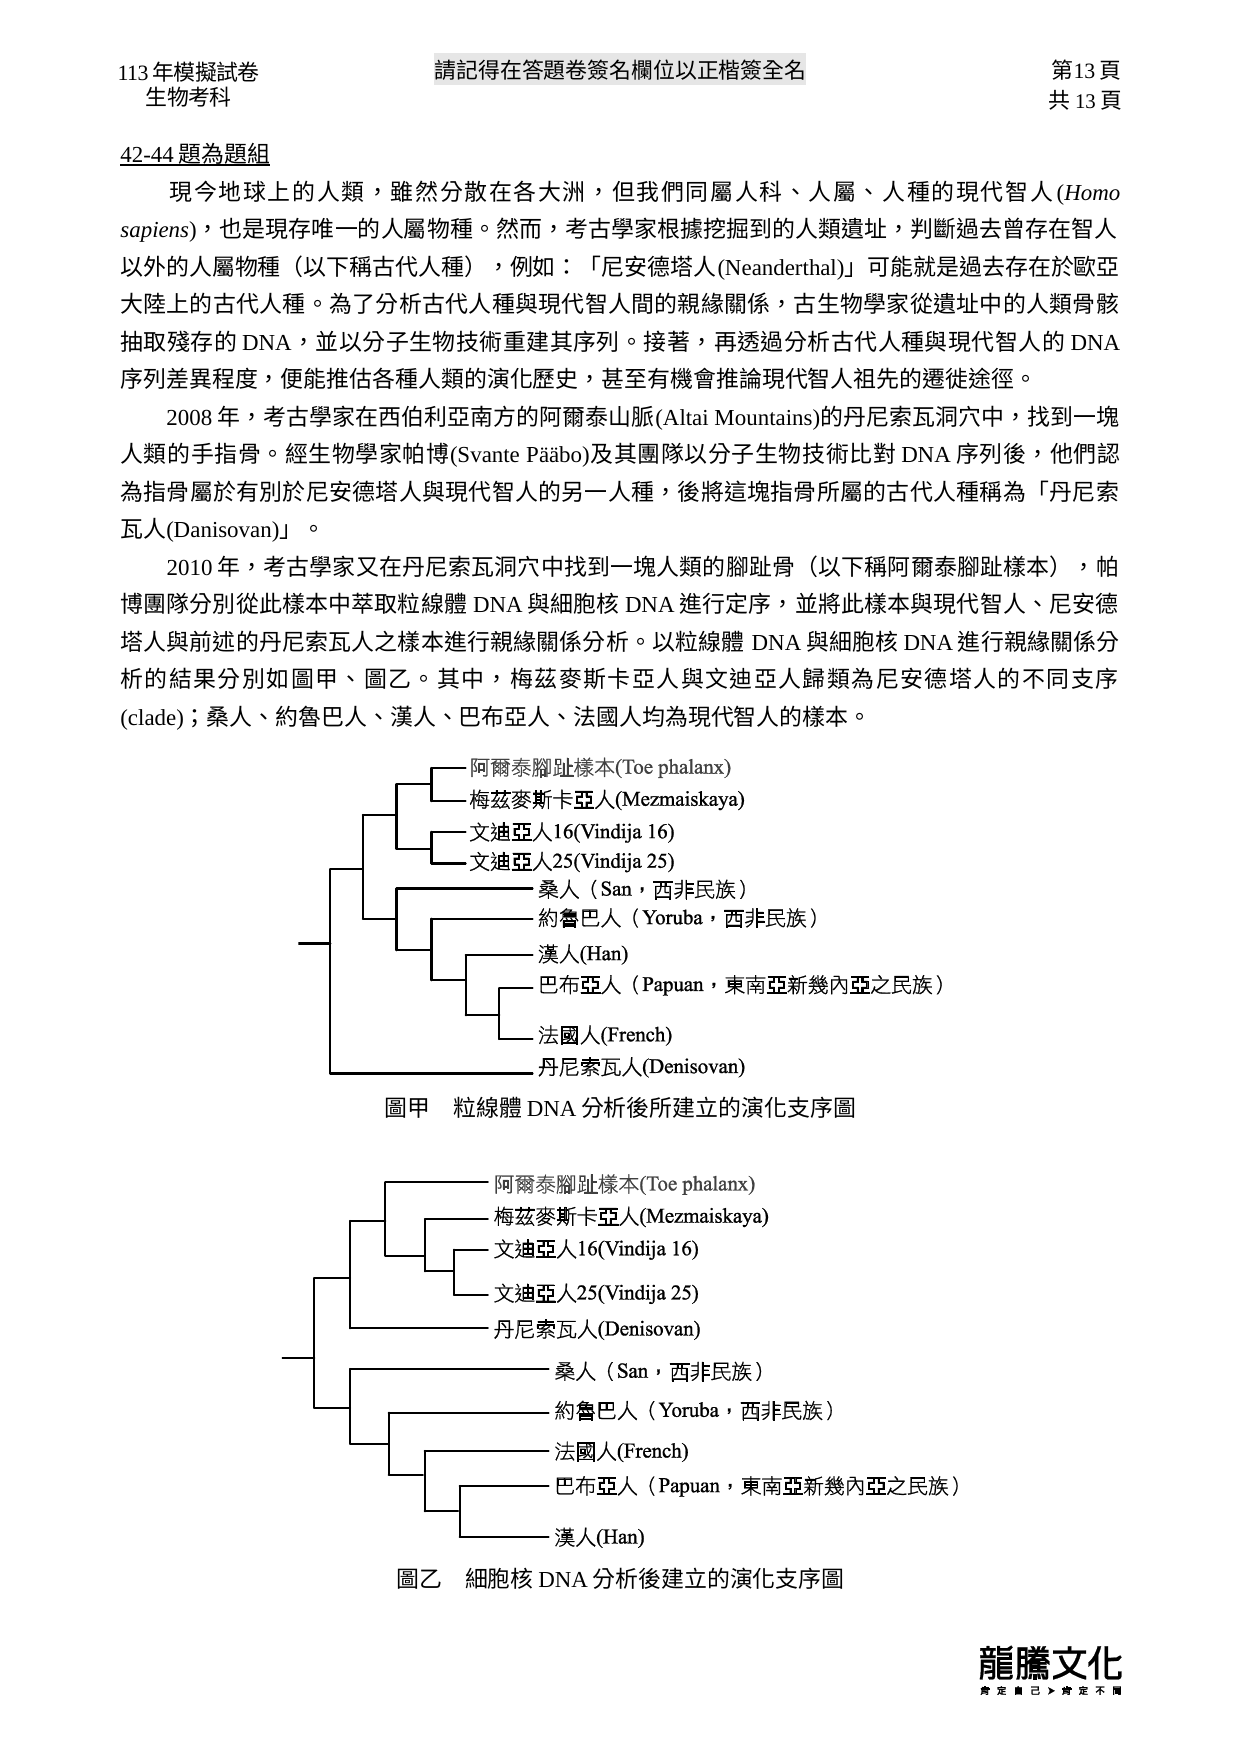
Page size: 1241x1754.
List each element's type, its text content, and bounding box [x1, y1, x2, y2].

text 圖甲 粒線體DNA分析後所建立的演化支序圖 [120, 1090, 1120, 1123]
text 42-44題為題組 [120, 132, 1120, 169]
text 2008年，考古學家在西伯利亞南方的阿爾泰山脈(Altai Mountains)的丹尼索瓦洞穴中，找到一塊人類的手指骨。經生物學家帕博(Svante Pääbo)及其團隊以分子生物技術比對DNA序列後，他們認為指骨屬於有別於尼安德塔人與現代智人的另一人種，後將這塊指骨所屬的古代人種稱為「丹尼索瓦人(Danisovan)」。 [120, 394, 1120, 544]
text 現今地球上的人類，雖然分散在各大洲，但我們同屬人科、人屬、人種的現代智人(Homo sapiens)，也是現存唯一的人屬物種。然而，考古學家根據挖掘到的人類遺址，判斷過去曾存在智人以外的人屬物種（以下稱古代人種），例如：「尼安德塔人(Neanderthal)」可能就是過去存在於歐亞大陸上的古代人種。為了分析古代人種與現代智人間的親緣關係，古生物學家從遺址中的人類骨骸抽取殘存的DNA，並以分子生物技術重建其序列。接著，再透過分析古代人種與現代智人的DNA序列差異程度，便能推估各種人類的演化歷史，甚至有機會推論現代智人祖先的遷徙途徑。 [120, 169, 1120, 394]
text 圖乙 細胞核DNA分析後建立的演化支序圖 [120, 1560, 1120, 1594]
text 2010年，考古學家又在丹尼索瓦洞穴中找到一塊人類的腳趾骨（以下稱阿爾泰腳趾樣本），帕博團隊分別從此樣本中萃取粒線體DNA與細胞核DNA進行定序，並將此樣本與現代智人、尼安德塔人與前述的丹尼索瓦人之樣本進行親緣關係分析。以粒線體DNA與細胞核DNA進行親緣關係分析的結果分別如圖甲、圖乙。其中，梅茲麥斯卡亞人與文迪亞人歸類為尼安德塔人的不同支序(clade)；桑人、約魯巴人、漢人、巴布亞人、法國人均為現代智人的樣本。 [120, 544, 1120, 732]
